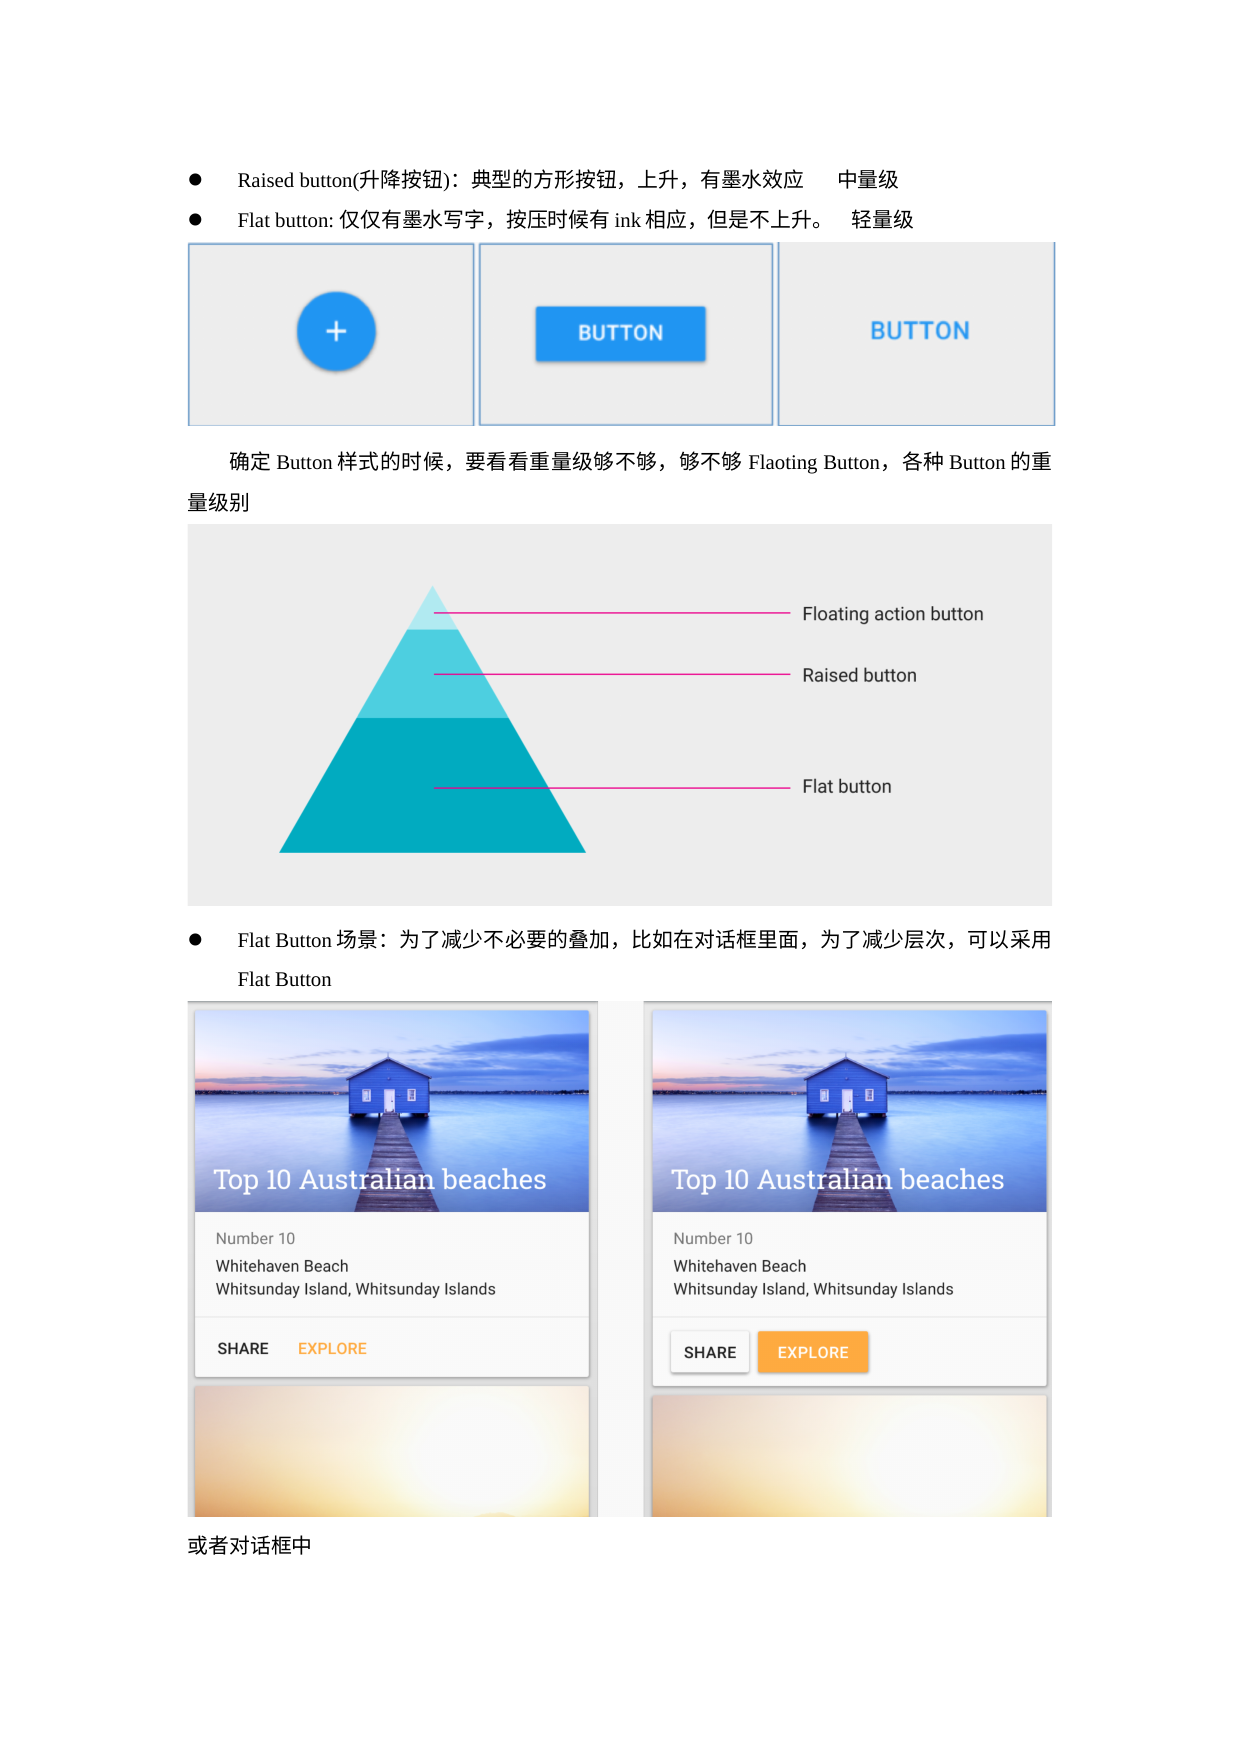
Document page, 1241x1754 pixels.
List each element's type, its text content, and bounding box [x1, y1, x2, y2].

list Flat button: 仅仅有墨水写字，按压时候有ink相应，但是不上升。 轻量级 [187, 202, 1053, 234]
picture [187, 1001, 1052, 1517]
picture [187, 242, 1056, 426]
picture [187, 524, 1053, 906]
list Flat Button场景：为了减少不必要的叠加，比如在对话框里面，为了减少层次，可以采用Flat Button [187, 922, 1053, 995]
text 或者对话框中 [187, 1528, 1053, 1561]
list Raised button(升降按钮)：典型的方形按钮，上升，有墨水效应 中量级 [187, 162, 1053, 194]
text 确定Button样式的时候，要看看重量级够不够，够不够Flaoting Button，各种Button的重量级别 [187, 444, 1053, 517]
